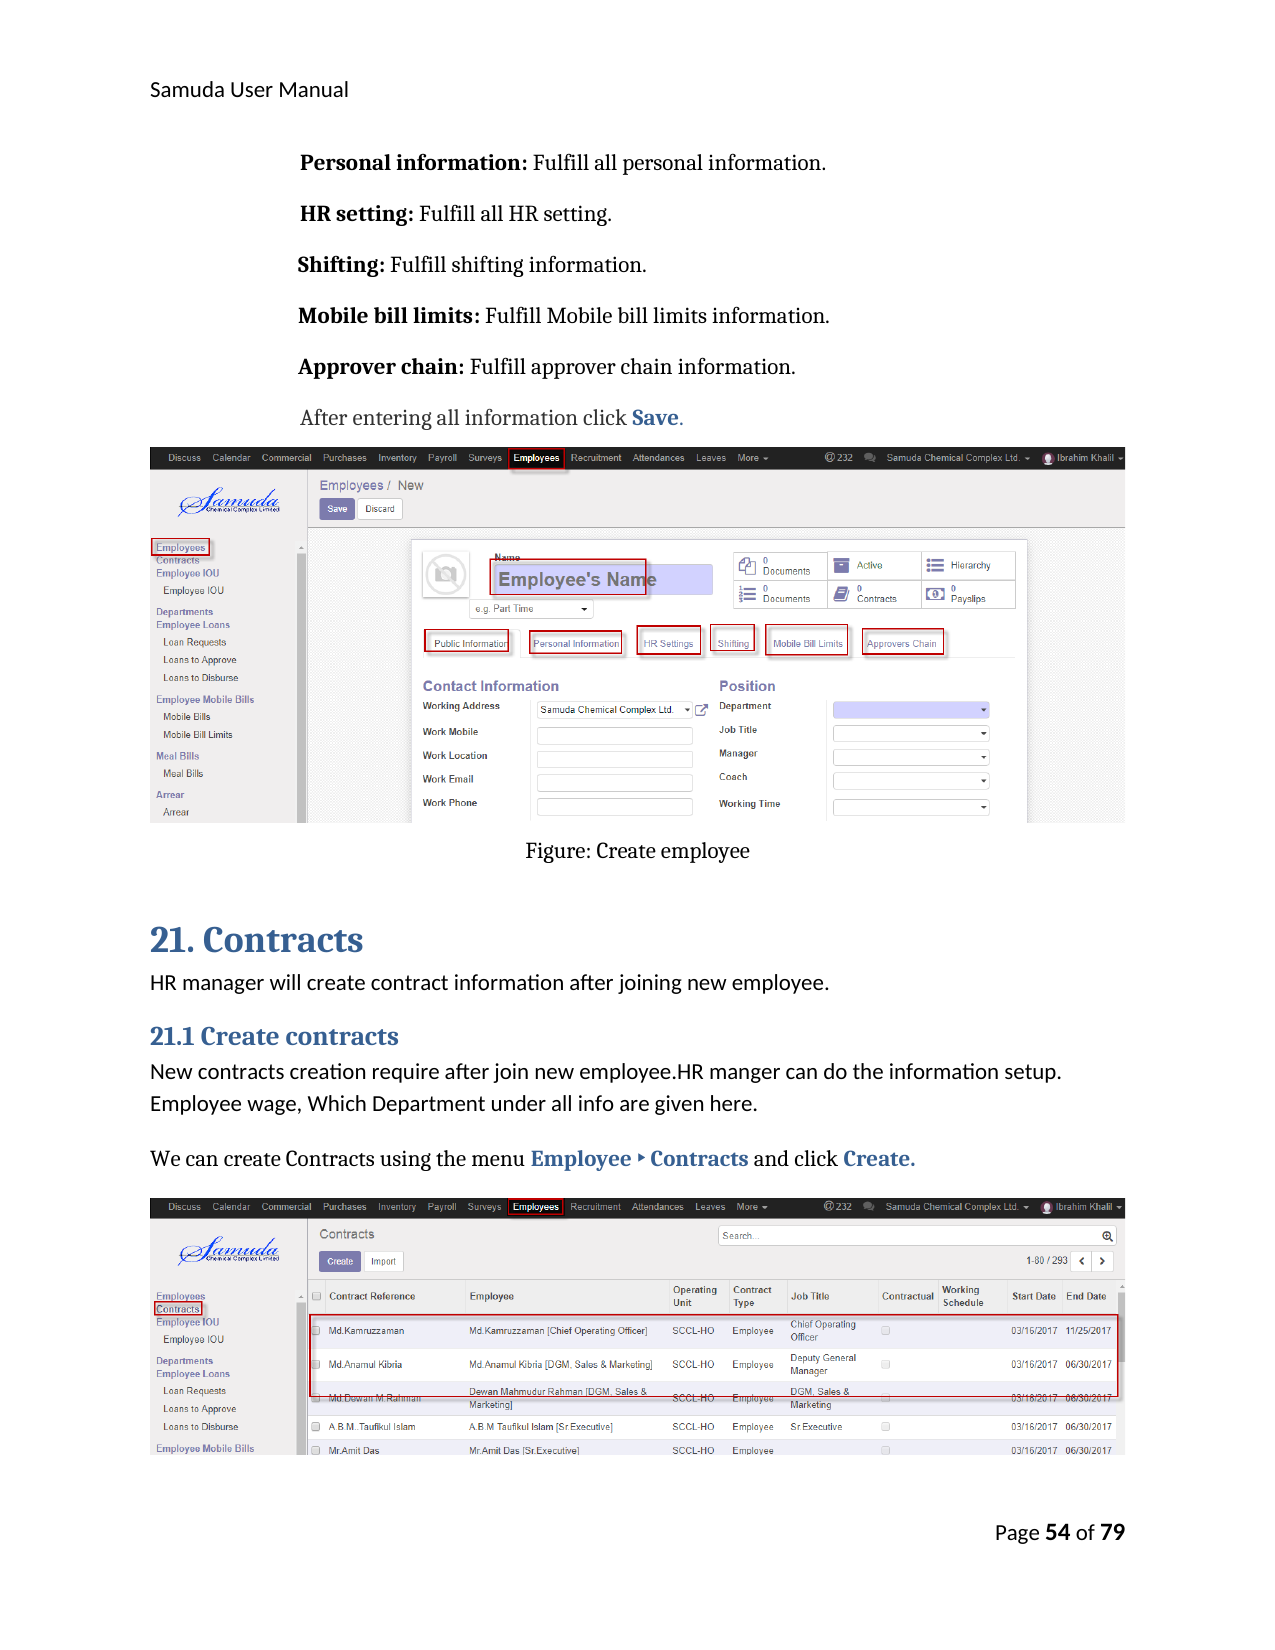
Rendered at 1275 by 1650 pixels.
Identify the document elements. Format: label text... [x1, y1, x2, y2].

text Personal information: Fulfill all personal information. [187, 150, 1125, 176]
subtitle 21.1 Create contracts [150, 1021, 1125, 1052]
text We can create Contracts using the menu Employee ‣ Contracts and click Create. [150, 1142, 637, 1173]
text Approver chain: Fulfill approver chain information. [187, 354, 1125, 381]
text Shifting: Fulfill shifting information. [187, 252, 1125, 278]
text HR setting: Fulfill all HR setting. [187, 201, 1125, 227]
text We can create Contracts using the menu Employee ‣ Contracts and click Create. [645, 1142, 1125, 1173]
picture [150, 447, 1125, 823]
picture [150, 1198, 1125, 1455]
text New contracts creation require after join new employee.HR manger can do the information setup. Employee wage, Which Department under all info are given here. [150, 1057, 1125, 1117]
text HR manager will create contract information after joining new employee. [150, 968, 1125, 996]
subtitle 21. Contracts [150, 918, 1125, 962]
text Figure: Create employee [150, 838, 1125, 864]
text Mobile bill limits: Fulfill Mobile bill limits information. [187, 303, 1125, 329]
text After entering all information click Save. [150, 405, 1125, 432]
